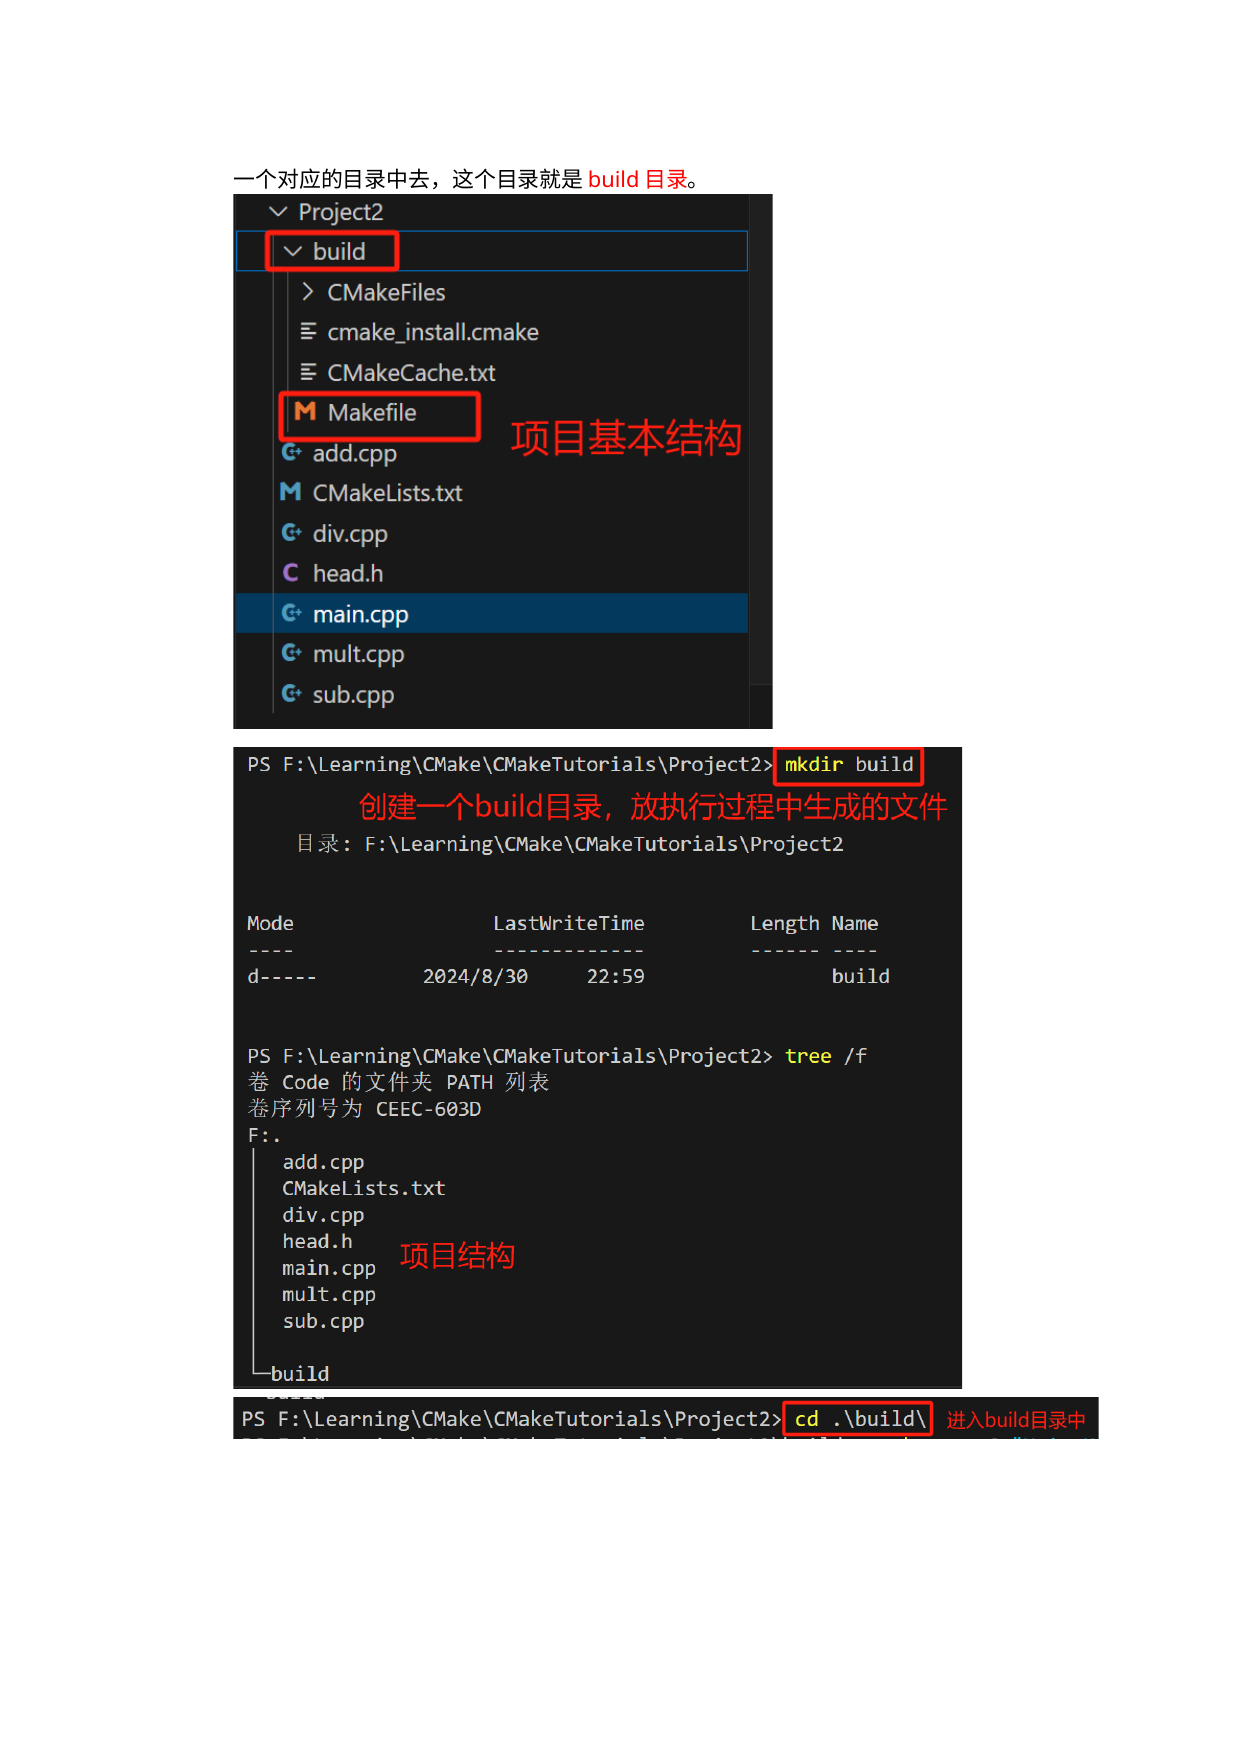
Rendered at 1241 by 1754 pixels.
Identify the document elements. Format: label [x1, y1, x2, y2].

picture [233, 1397, 1099, 1439]
picture [233, 747, 963, 1389]
list [187, 162, 1053, 194]
picture [233, 194, 773, 729]
